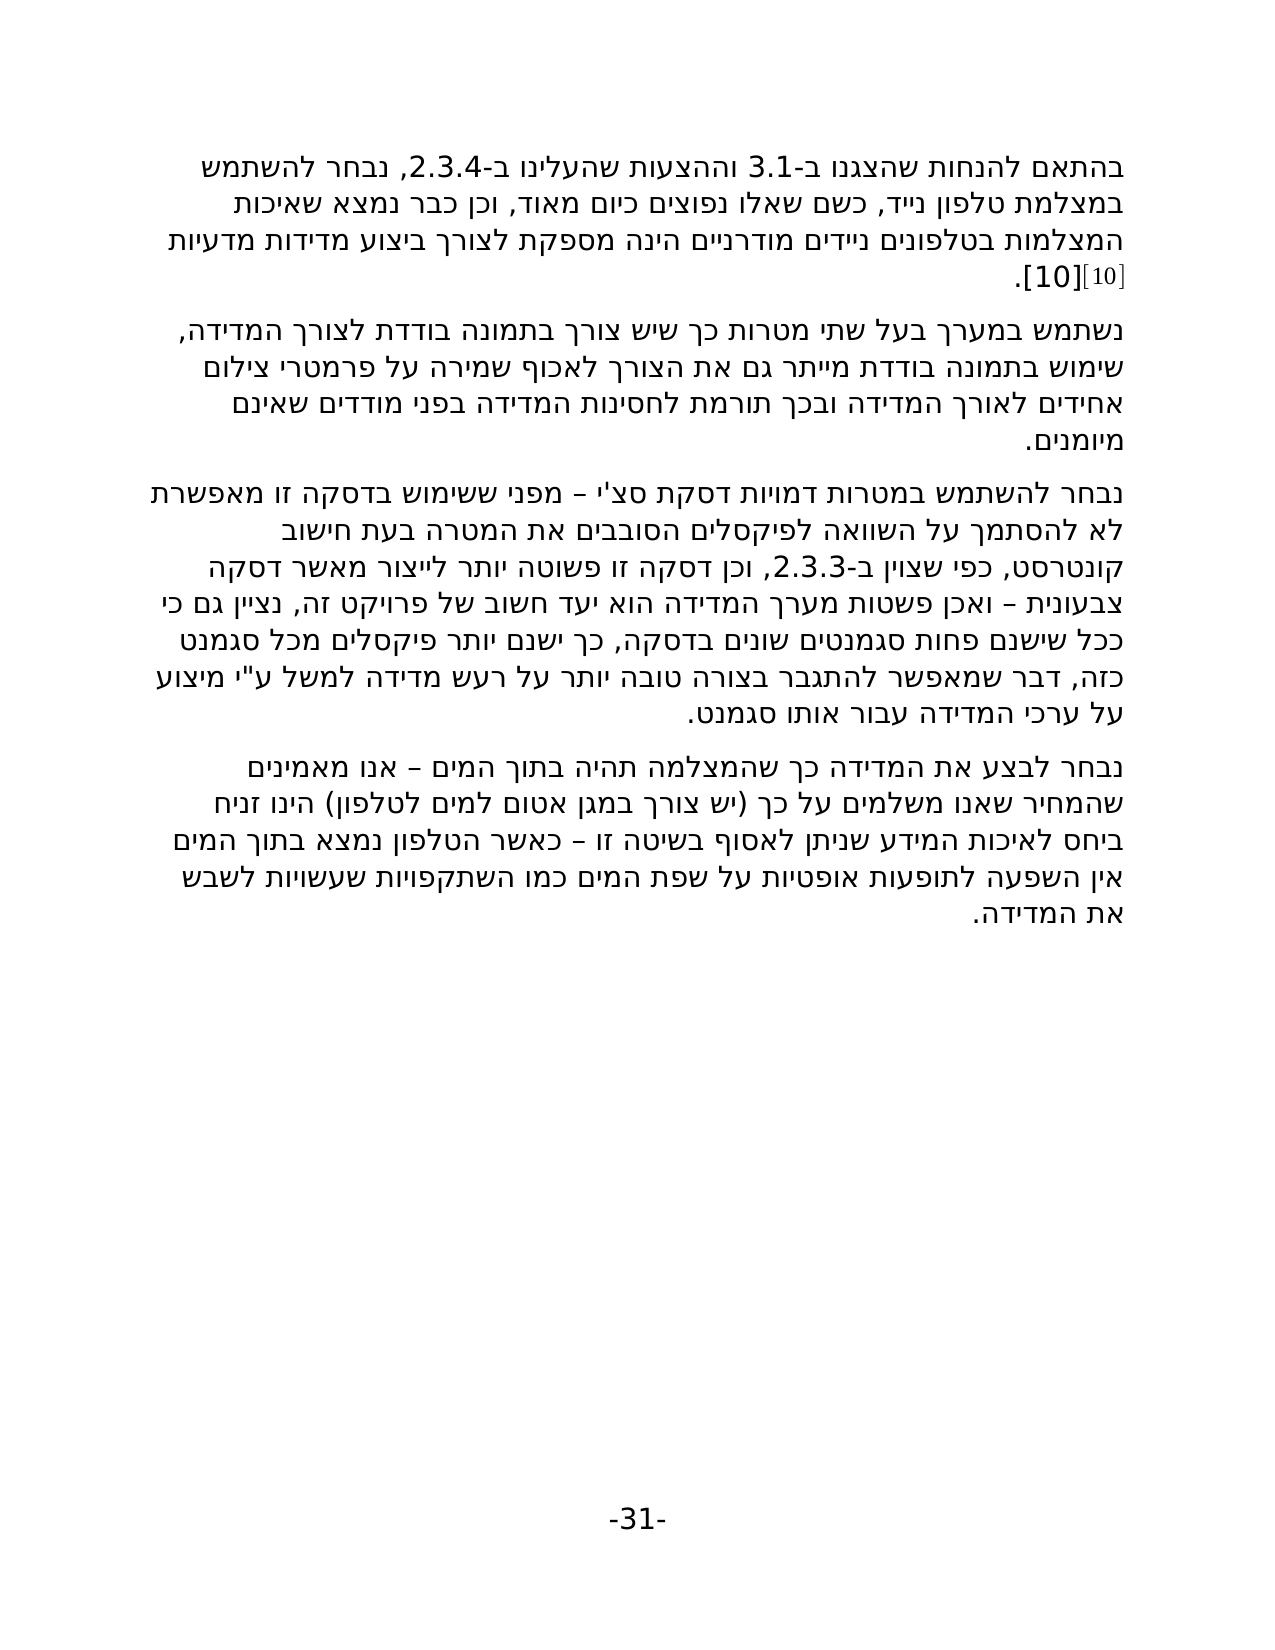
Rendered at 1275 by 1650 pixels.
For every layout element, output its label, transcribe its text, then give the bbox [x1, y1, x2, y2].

text נבחר להשתמש במטרות דמויות דסקת סצ'י – מפני ששימוש בדסקה זו מאפשרת לא להסתמך על השוואה לפיקסלים הסובבים את המטרה בעת חישוב קונטרסט, כפי שצוין ב-‏4.3.3, וכן דסקה זו פשוטה יותר לייצור מאשר דסקה צבעונית – ואכן פשטות מערך המדידה הוא יעד חשוב של פרויקט זה, נציין גם כי ככל שישנם פחות סגמנטים שונים בדסקה, כך ישנם יותר פיקסלים מכל סגמנט כזה, דבר שמאפשר להתגבר בצורה טובה יותר על רעש מדידה למשל ע"י מיצוע על ערכי המדידה עבור אותו סגמנט. [150, 477, 1125, 731]
text נבחר לבצע את המדידה כך שהמצלמה תהיה בתוך המים – אנו מאמינים שהמחיר שאנו משלמים על כך (יש צורך במגן אטום למים לטלפון) הינו זניח ביחס לאיכות המידע שניתן לאסוף בשיטה זו – כאשר הטלפון נמצא בתוך המים אין השפעה לתופעות אופטיות על שפת המים כמו השתקפויות שעשויות לשבש את המדידה. [150, 750, 1125, 931]
text בהתאם להנחות שהצגנו ב-‏5.1 וההצעות שהעלינו ב-‏4.3.4, נבחר להשתמש במצלמת טלפון נייד, כשם שאלו נפוצים כיום מאוד, וכן כבר נמצא שאיכות המצלמות בטלפונים ניידים מודרניים הינה מספקת לצורך ביצוע מדידות מדעיות ‏. [150, 150, 1125, 294]
text נשתמש במערך בעל שתי מטרות כך שיש צורך בתמונה בודדת לצורך המדידה, שימוש בתמונה בודדת מייתר גם את הצורך לאכוף שמירה על פרמטרי צילום אחידים לאורך המדידה ובכך תורמת לחסינות המדידה בפני מודדים שאינם מיומנים. [150, 313, 1125, 457]
